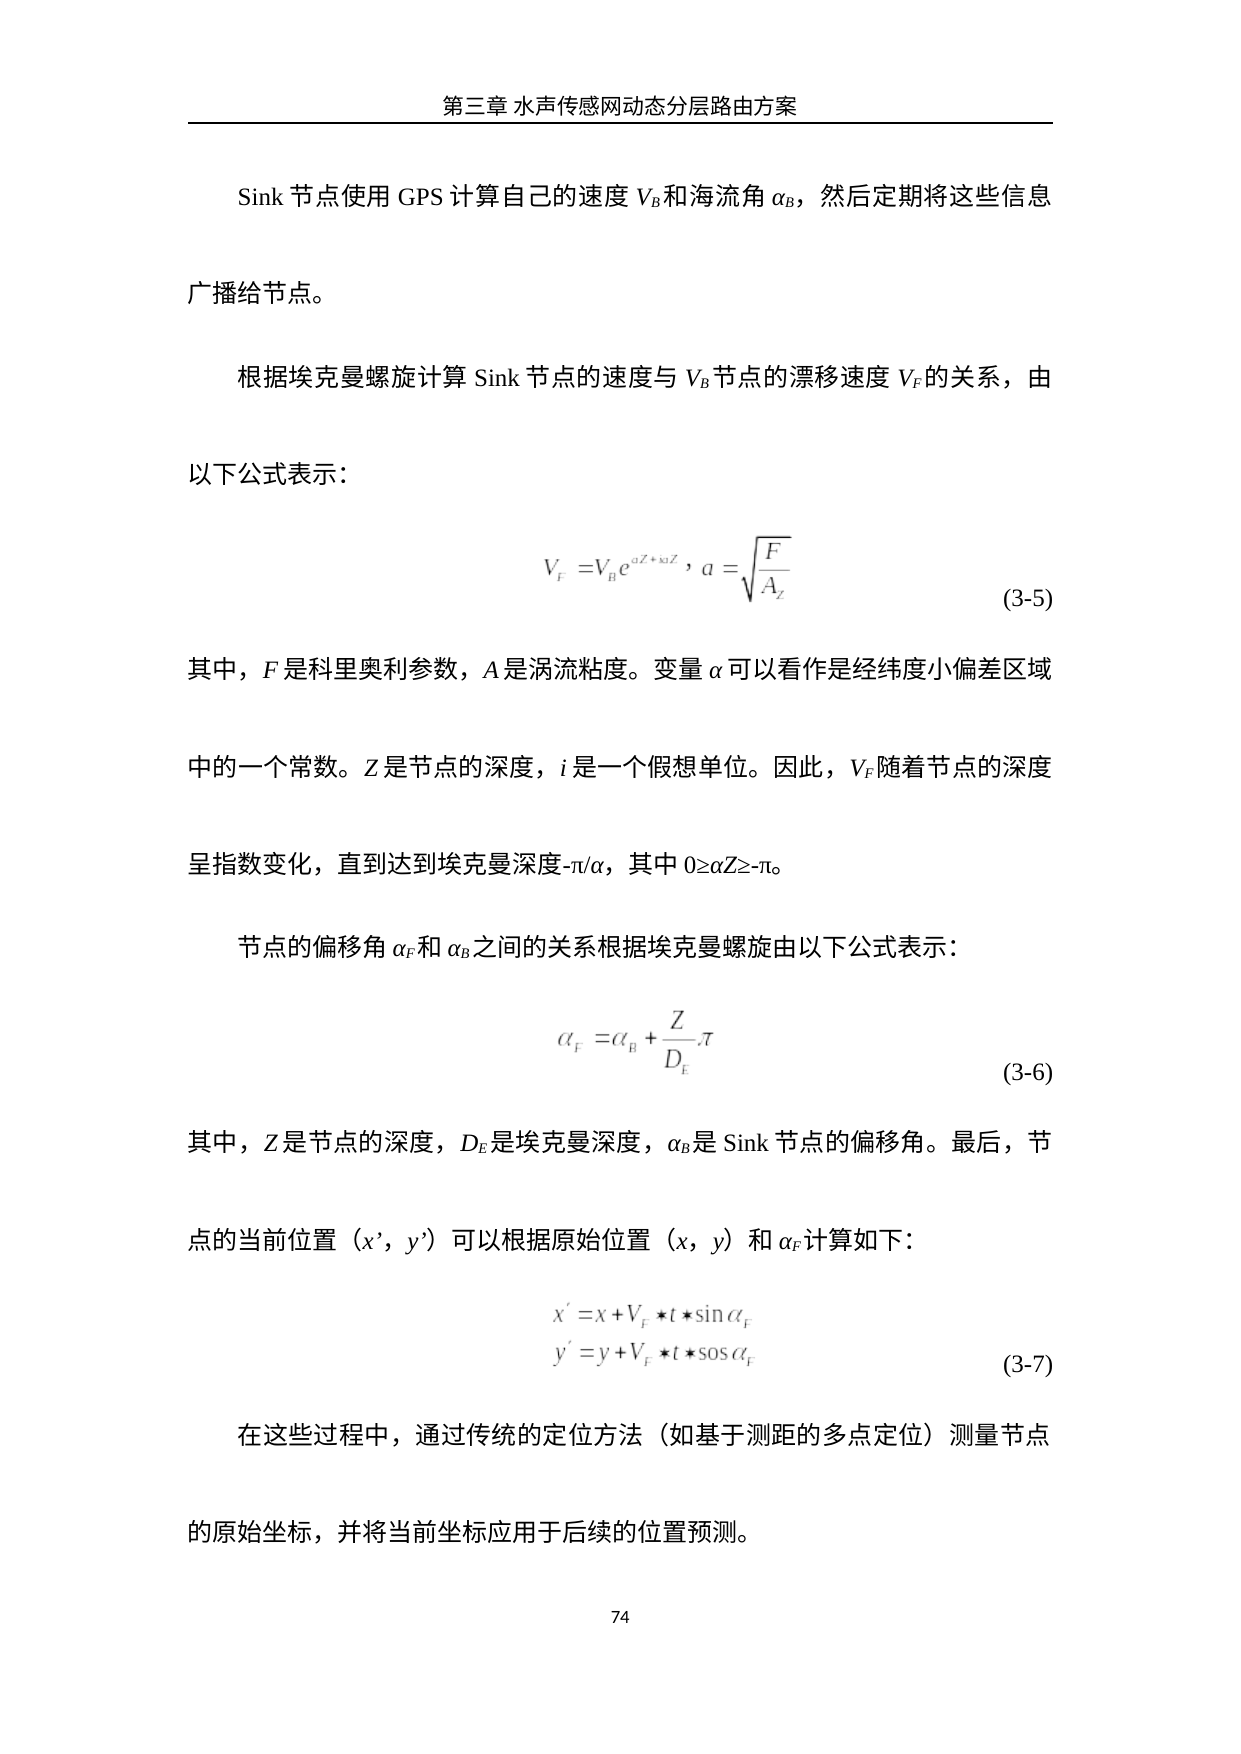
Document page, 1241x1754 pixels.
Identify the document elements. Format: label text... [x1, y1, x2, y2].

text 节点的偏移角αF和αB之间的关系根据埃克曼螺旋由以下公式表示： [187, 913, 1053, 978]
text (3-6) [187, 996, 1053, 1094]
text Sink节点使用GPS计算自己的速度VB和海流角αB，然后定期将这些信息广播给节点。 [187, 162, 1053, 324]
text 根据埃克曼螺旋计算Sink节点的速度与VB节点的漂移速度VF的关系，由以下公式表示： [187, 343, 1053, 505]
text (3-5) [187, 523, 1053, 621]
text 其中，F是科里奥利参数，A是涡流粘度。变量α可以看作是经纬度小偏差区域中的一个常数。Z是节点的深度，i是一个假想单位。因此，VF随着节点的深度呈指数变化，直到达到埃克曼深度-π/α，其中0≥αZ≥-π。 [187, 635, 1053, 895]
text 其中，Z是节点的深度，DE是埃克曼深度，αB是Sink节点的偏移角。最后，节点的当前位置（x’，y’）可以根据原始位置（x，y）和αF计算如下： [187, 1108, 1053, 1271]
text (3-7) [187, 1289, 1053, 1386]
text 在这些过程中，通过传统的定位方法（如基于测距的多点定位）测量节点的原始坐标，并将当前坐标应用于后续的位置预测。 [187, 1401, 1053, 1563]
